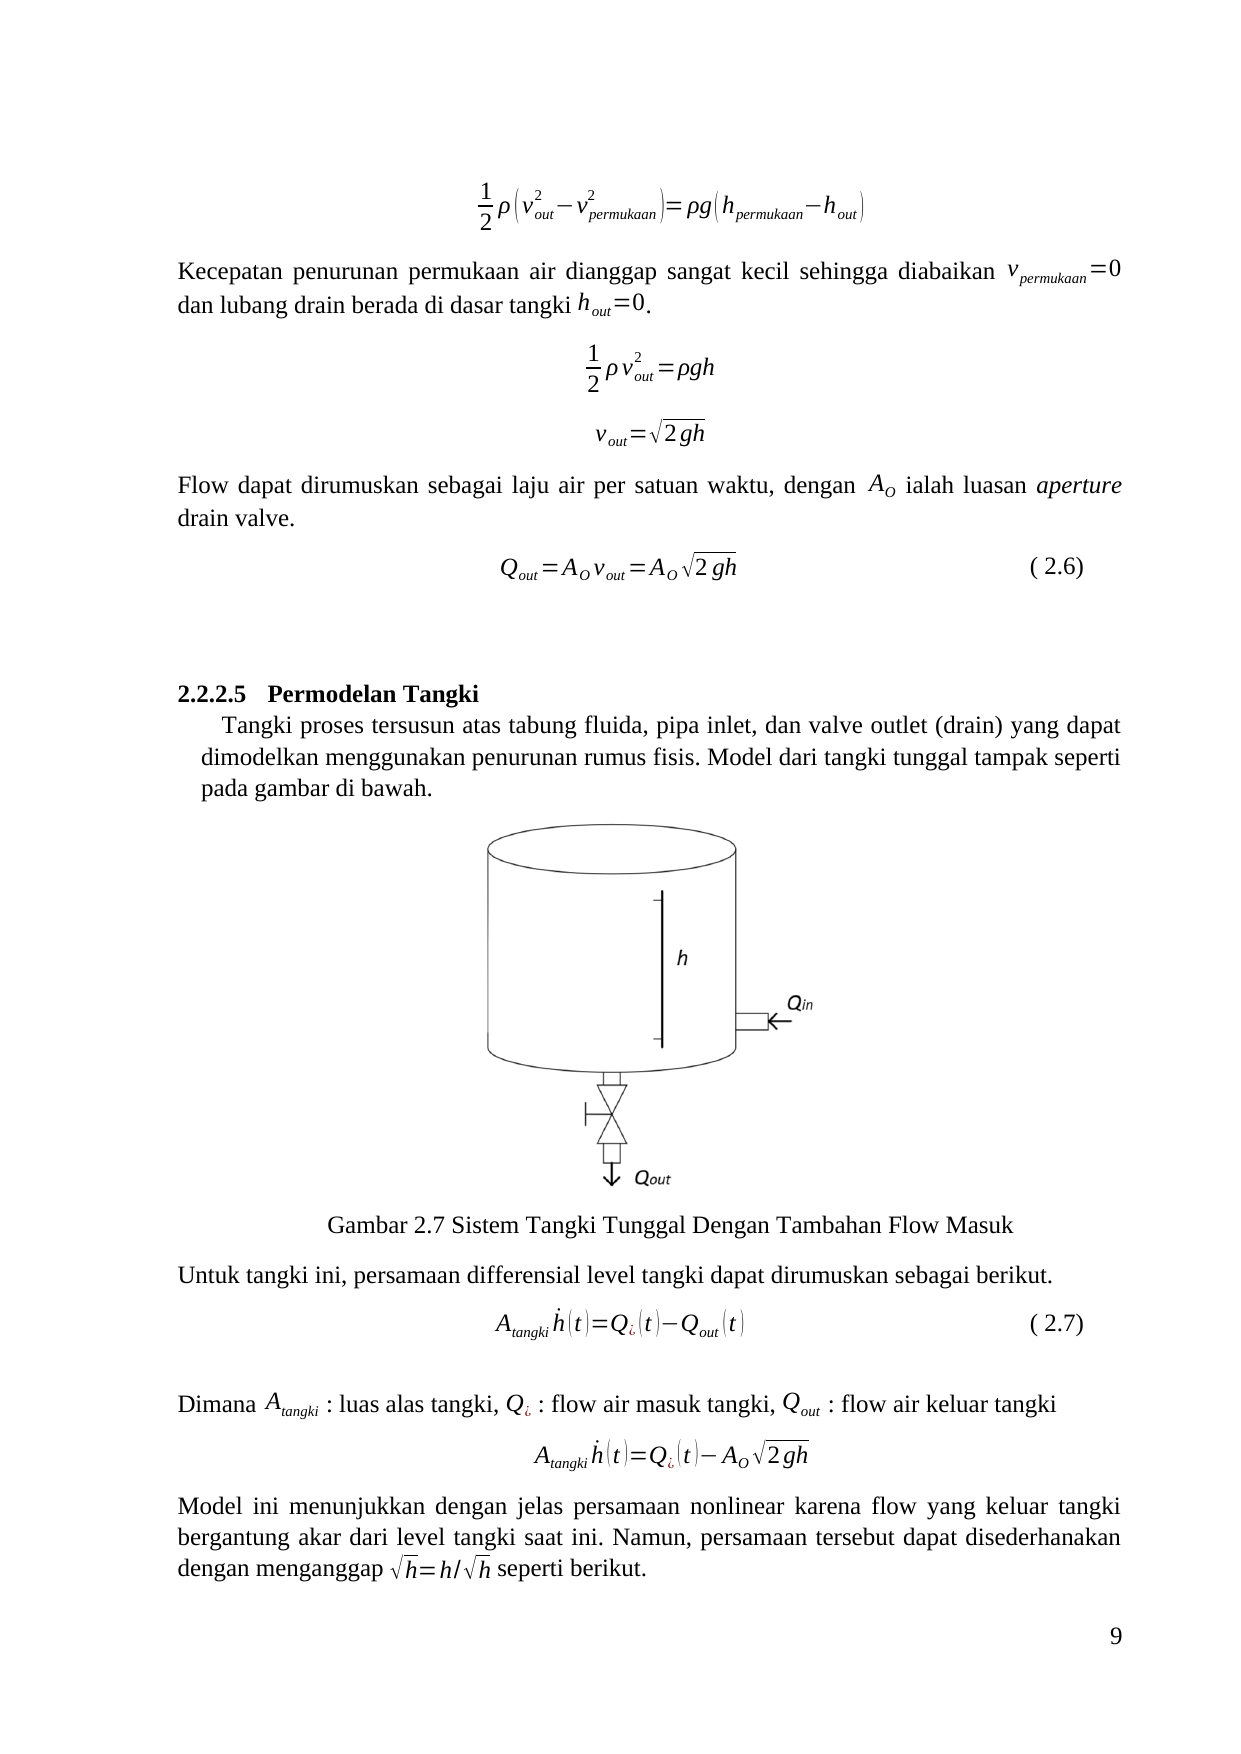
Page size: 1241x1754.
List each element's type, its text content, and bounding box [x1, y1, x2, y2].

text Model ini menunjukkan dengan jelas persamaan nonlinear karena flow yang keluar tangki bergantung akar dari level tangki saat ini. Namun, persamaan tersebut dapat disederhanakan dengan menganggap seperti berikut. [177, 1491, 1122, 1583]
text Flow dapat dirumuskan sebagai laju air per satuan waktu, dengan ialah luasan aperture drain valve. [177, 469, 1122, 532]
subtitle Permodelan Tangki [177, 679, 1122, 708]
text Gambar 2.7 Sistem Tangki Tunggal Dengan Tambahan Flow Masuk [177, 1210, 1122, 1239]
table_header ( 2.6) [1018, 551, 1121, 584]
text Dimana : luas alas tangki, : flow air masuk tangki, : flow air keluar tangki [177, 1388, 1122, 1419]
table_header [177, 551, 1018, 584]
text Untuk tangki ini, persamaan differensial level tangki dapat dirumuskan sebagai berikut. [177, 1260, 1122, 1289]
text Tangki proses tersusun atas tabung fluida, pipa inlet, dan valve outlet (drain) yang dapat dimodelkan menggunakan penurunan rumus fisis. Model dari tangki tunggal tampak seperti pada gambar di bawah. [201, 711, 1122, 801]
table_header [177, 1308, 1018, 1341]
text Kecepatan penurunan permukaan air dianggap sangat kecil sehingga diabaikan dan lubang drain berada di dasar tangki . [177, 255, 1122, 320]
picture [483, 820, 817, 1192]
table_header ( 2.7) [1018, 1308, 1121, 1341]
